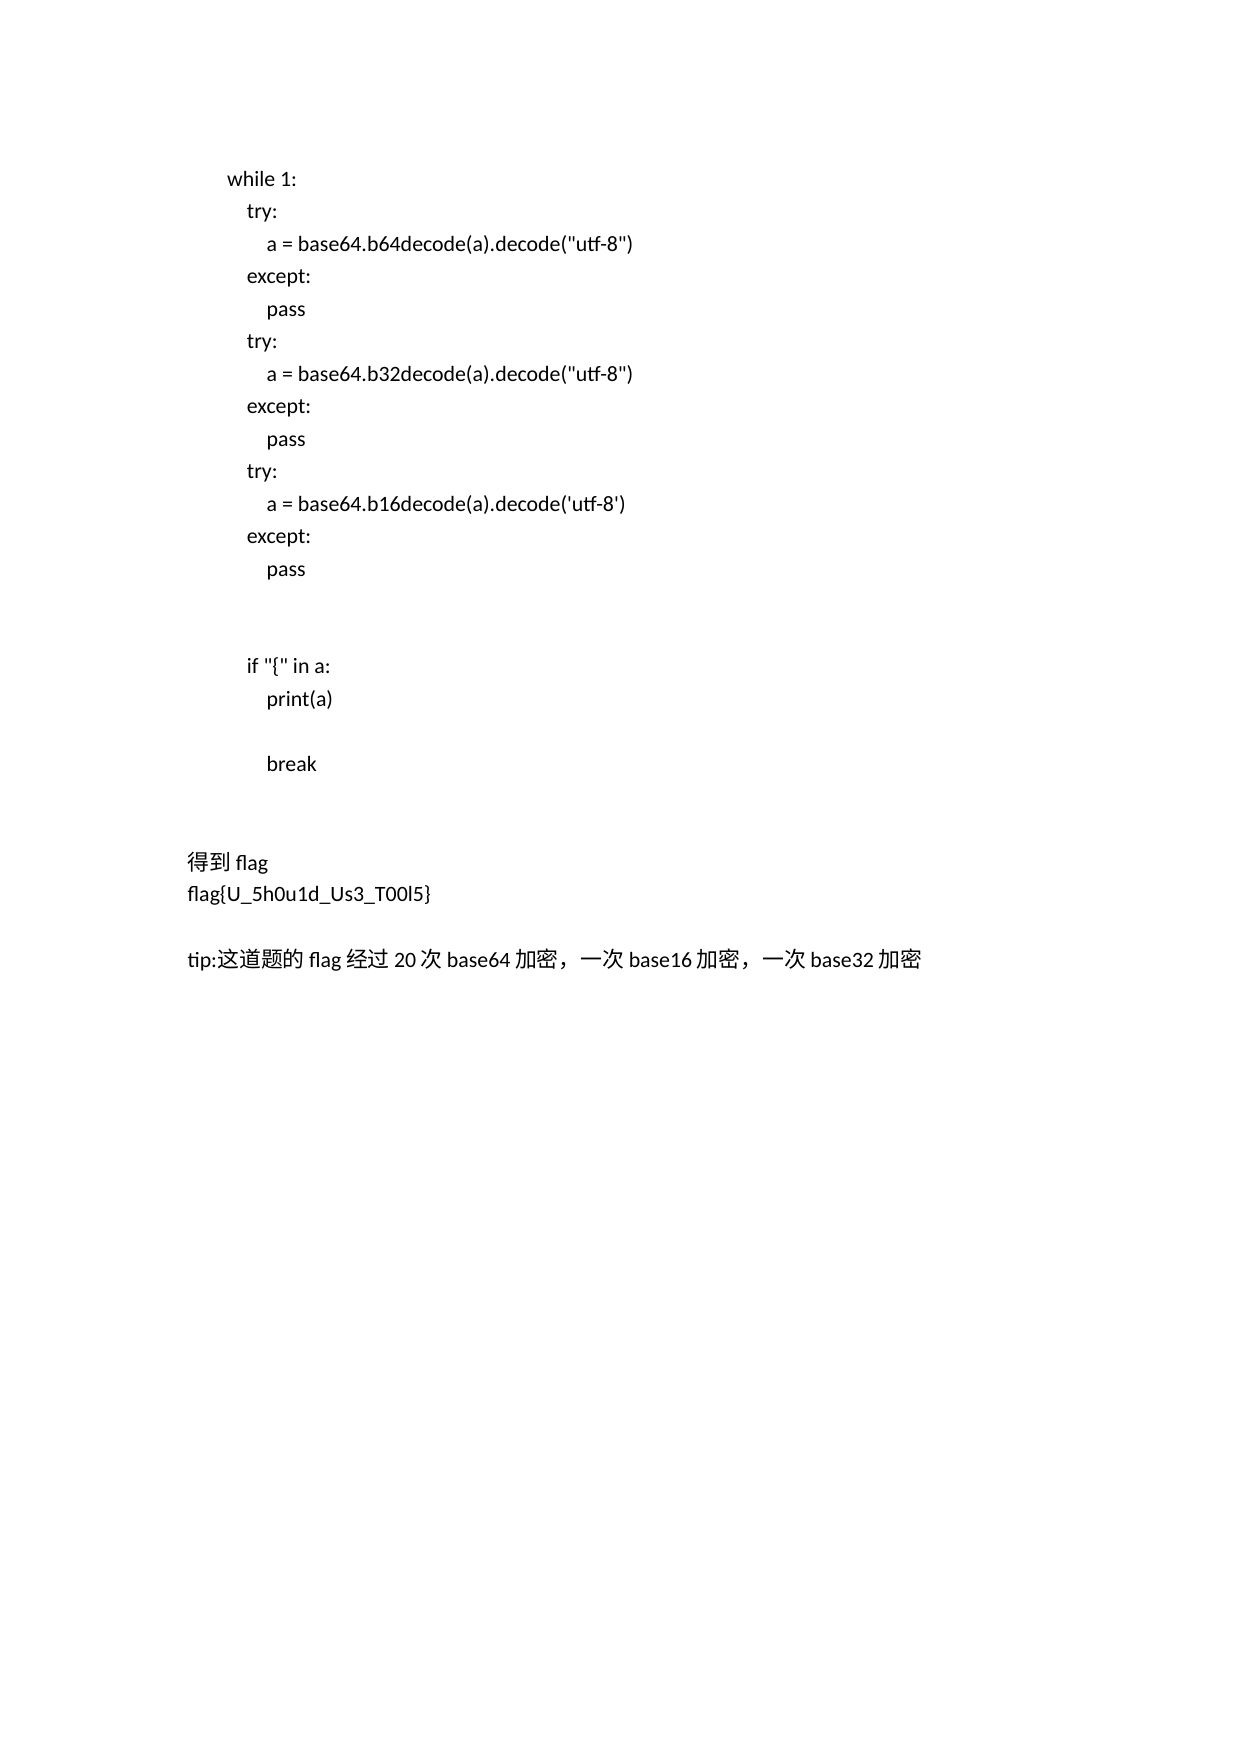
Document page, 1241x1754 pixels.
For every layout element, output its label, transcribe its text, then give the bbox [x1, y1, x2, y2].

text if "{" in a: [187, 649, 1053, 682]
text pass [187, 292, 1053, 324]
text print(a) [187, 682, 1053, 714]
text tip:这道题的flag经过20次base64加密，一次base16加密，一次base32加密 [187, 942, 1053, 974]
text try: [187, 324, 1053, 357]
text pass [187, 552, 1053, 584]
text break [187, 747, 1053, 779]
text except: [187, 389, 1053, 422]
text flag{U_5h0u1d_Us3_T00l5} [187, 877, 1053, 909]
text except: [187, 259, 1053, 292]
text pass [187, 422, 1053, 454]
text a = base64.b16decode(a).decode('utf-8') [187, 487, 1053, 519]
text a = base64.b64decode(a).decode("utf-8") [187, 227, 1053, 259]
text 得到flag [187, 844, 1053, 877]
text try: [187, 454, 1053, 487]
text except: [187, 519, 1053, 552]
text try: [187, 194, 1053, 227]
text while 1: [187, 162, 1053, 194]
text a = base64.b32decode(a).decode("utf-8") [187, 357, 1053, 389]
